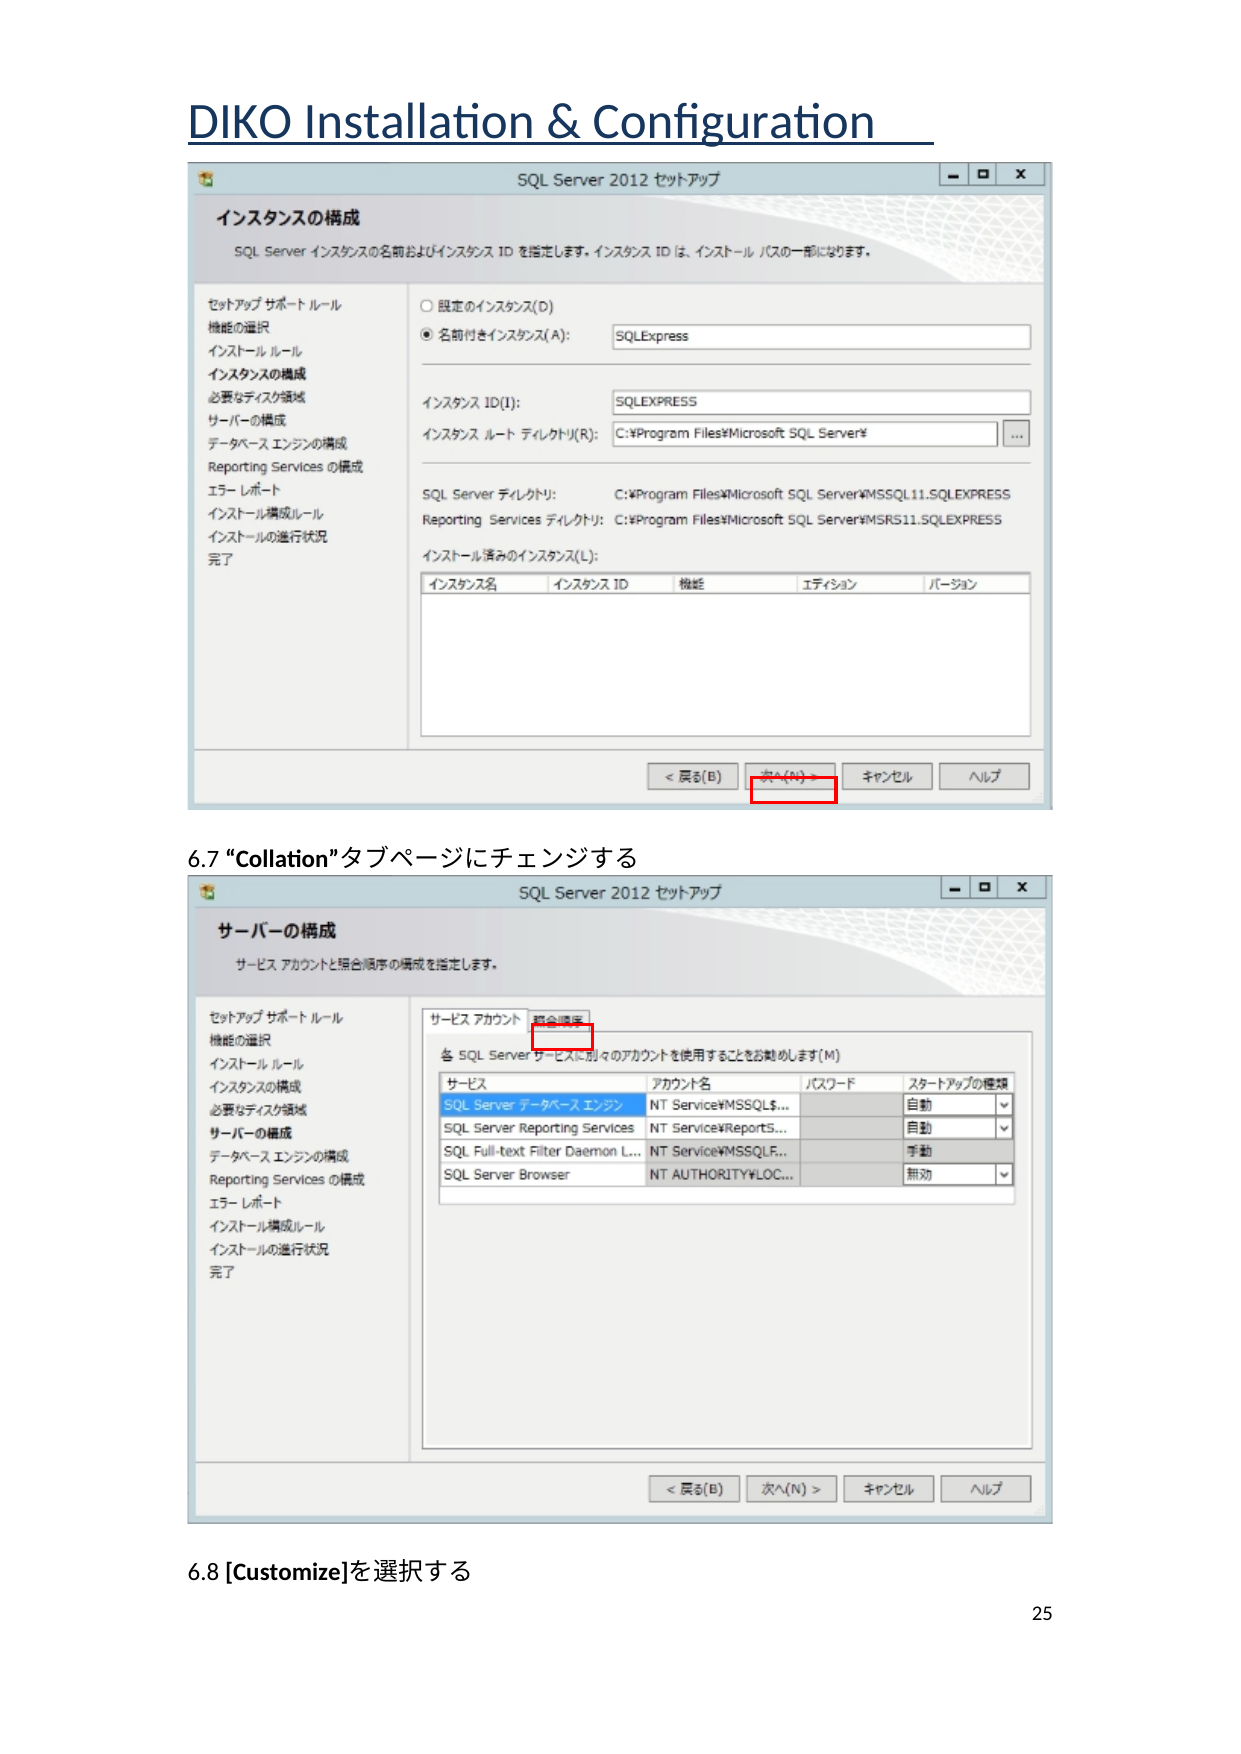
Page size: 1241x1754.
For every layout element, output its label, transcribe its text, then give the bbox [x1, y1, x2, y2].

text 6.8 [Customize]を選択する [187, 1550, 1053, 1588]
picture [187, 875, 1053, 1524]
picture [187, 162, 1053, 810]
text 6.7 “Collation”タブページにチェンジする [187, 838, 1053, 875]
